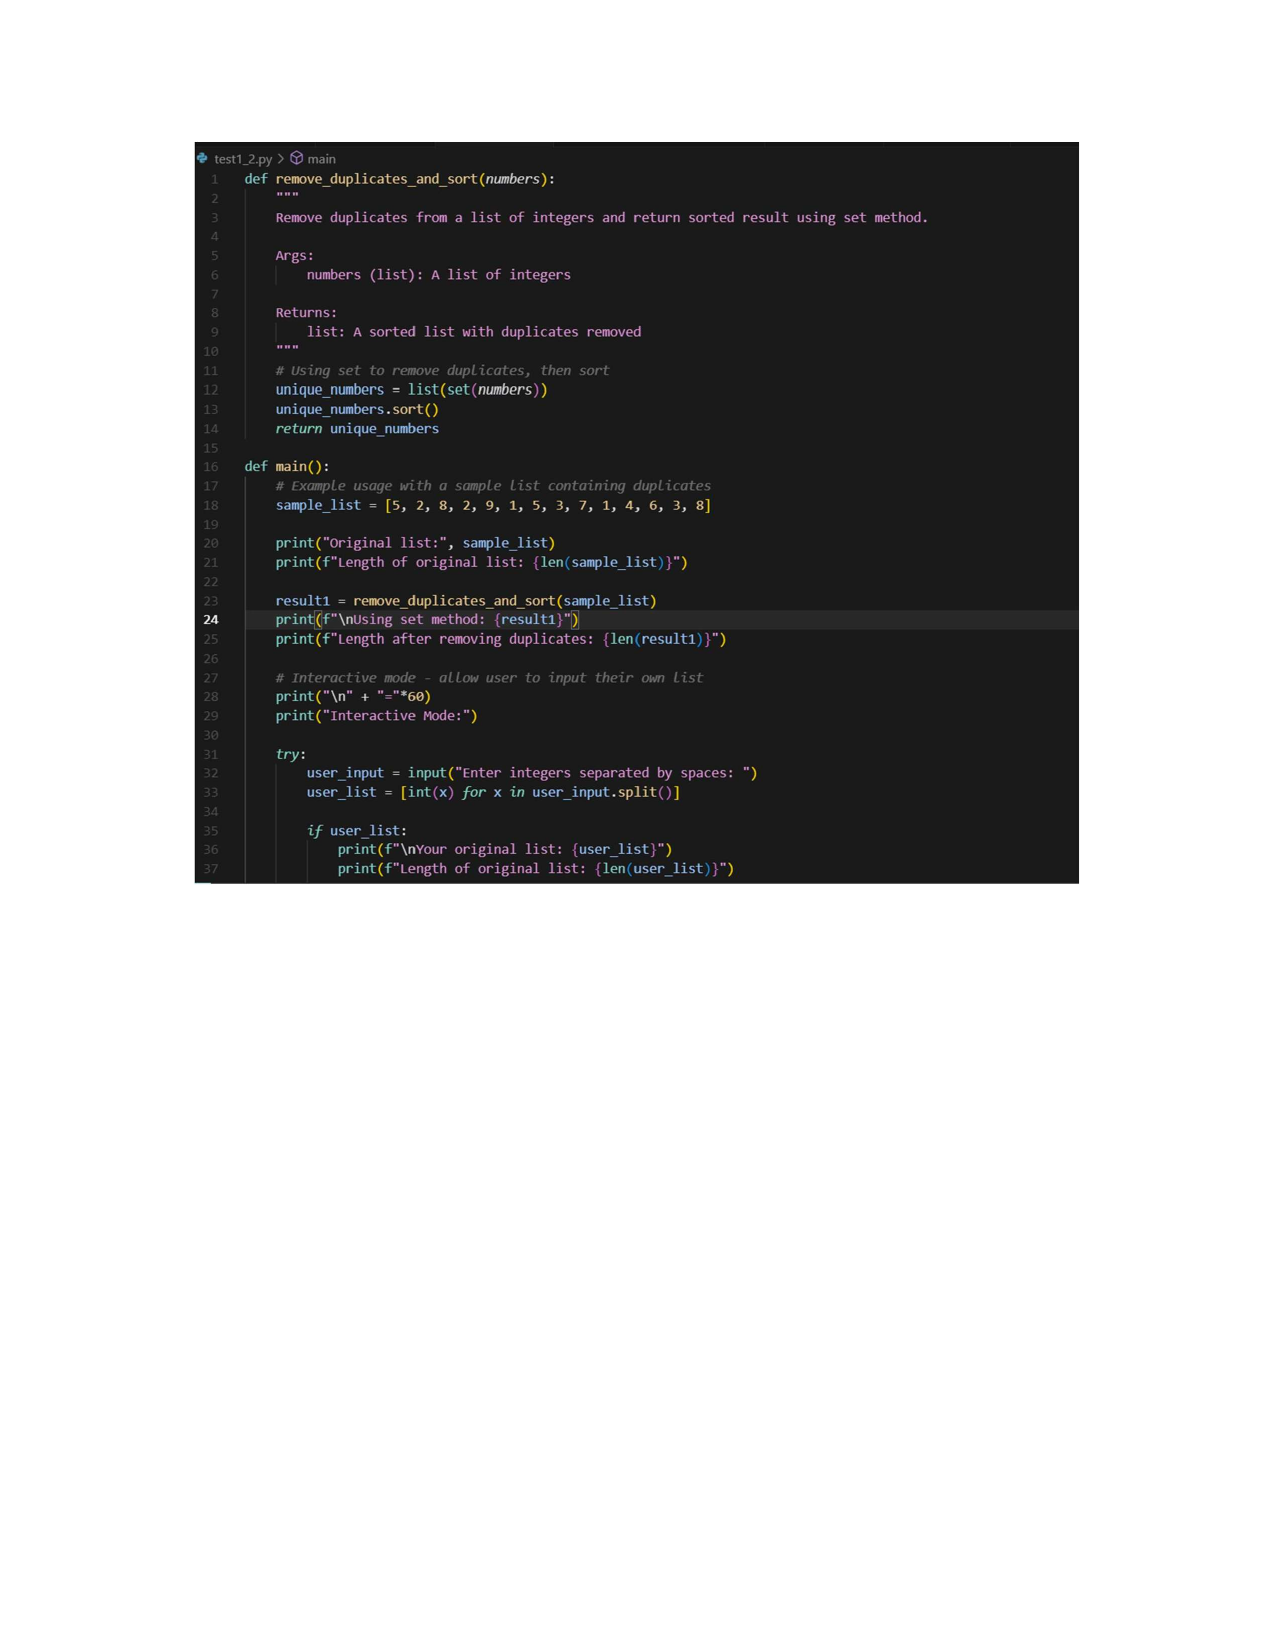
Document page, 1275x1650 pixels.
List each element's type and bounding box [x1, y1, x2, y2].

picture [193, 141, 1080, 885]
